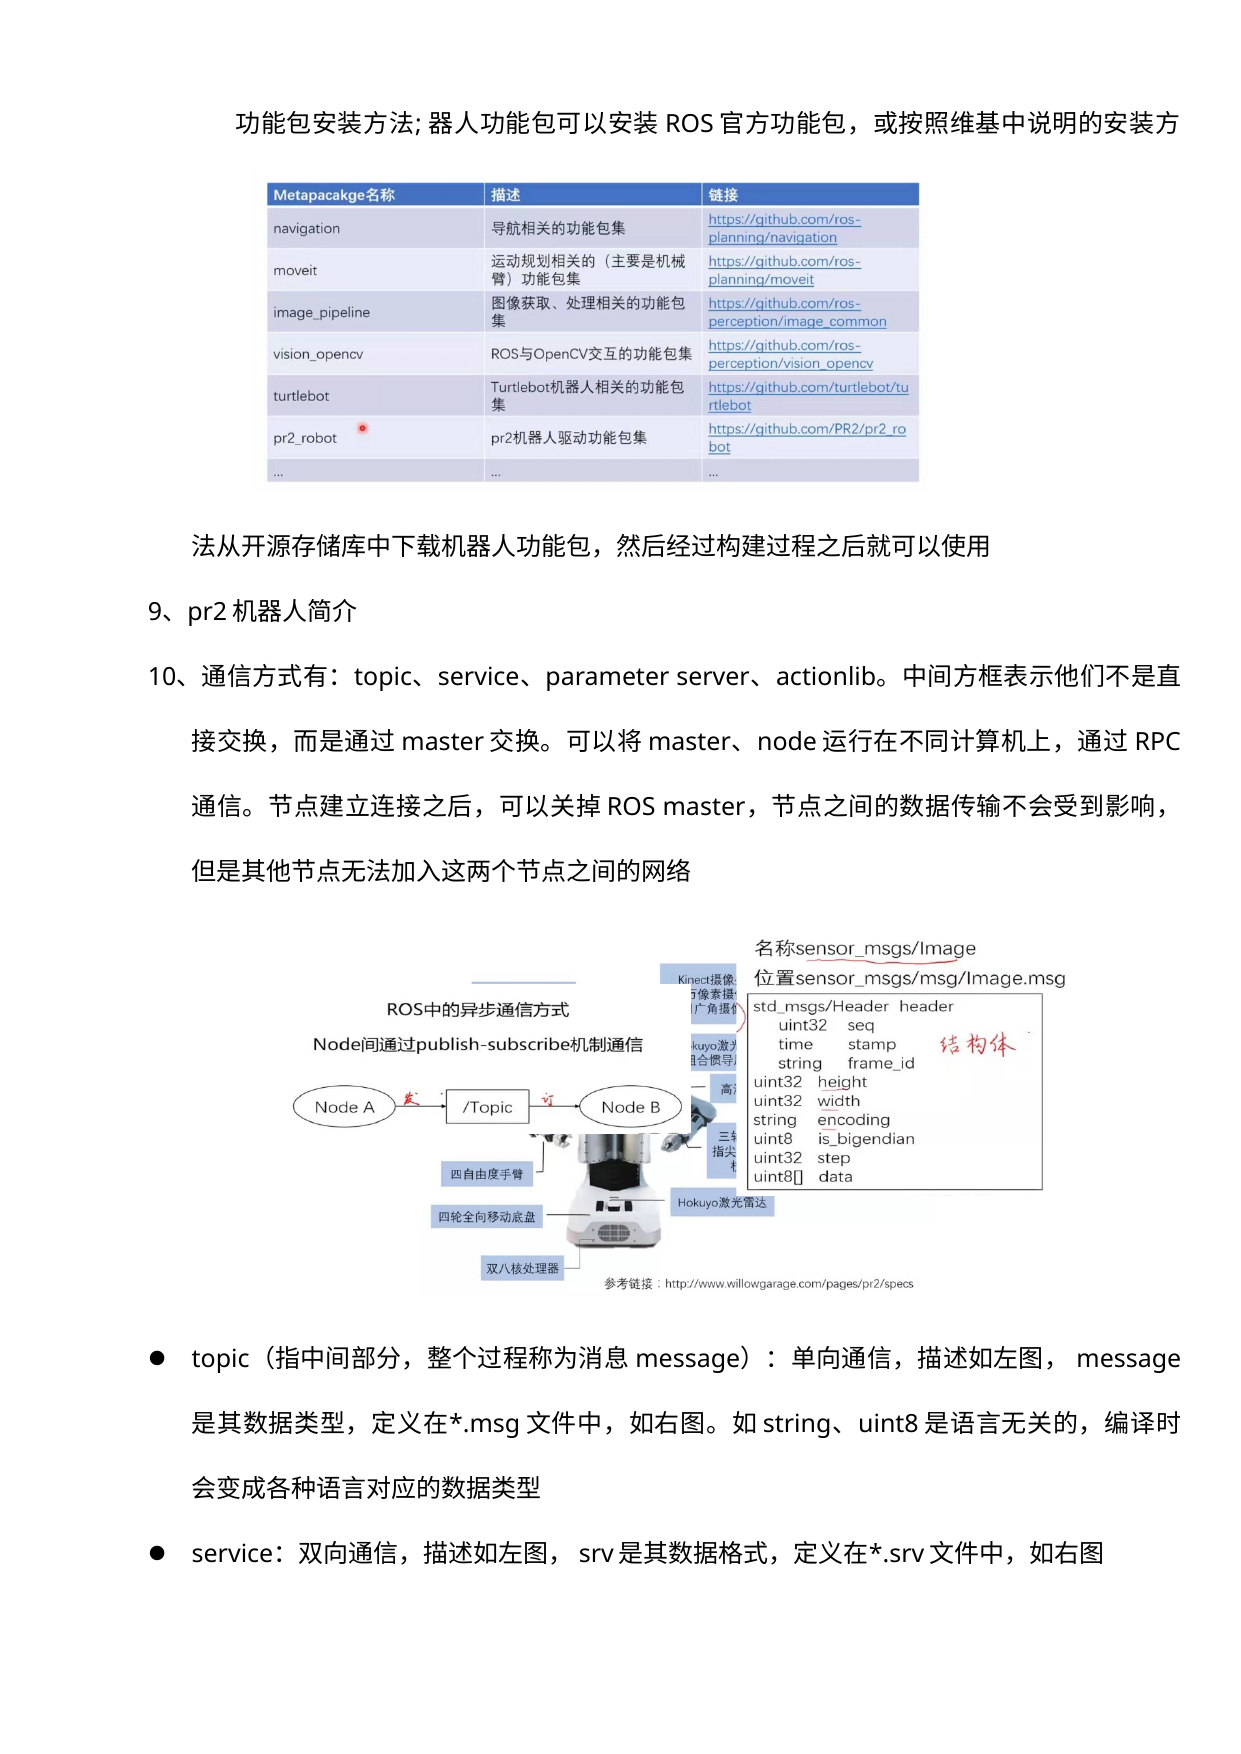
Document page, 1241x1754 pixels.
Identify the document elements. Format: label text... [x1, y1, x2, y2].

list 通信方式有：topic、service、parameter server、actionlib。中间方框表示他们不是直接交换，而是通过master交换。可以将master、node运行在不同计算机上，通过RPC通信。节点建立连接之后，可以关掉ROS master，节点之间的数据传输不会受到影响，但是其他节点无法加入这两个节点之间的网络 [148, 642, 1181, 902]
picture [245, 937, 1076, 1296]
picture [251, 167, 929, 493]
list pr2机器人简介 [148, 577, 1181, 642]
list service：双向通信，描述如左图， srv是其数据格式，定义在*.srv文件中，如右图 [148, 1519, 1181, 1584]
